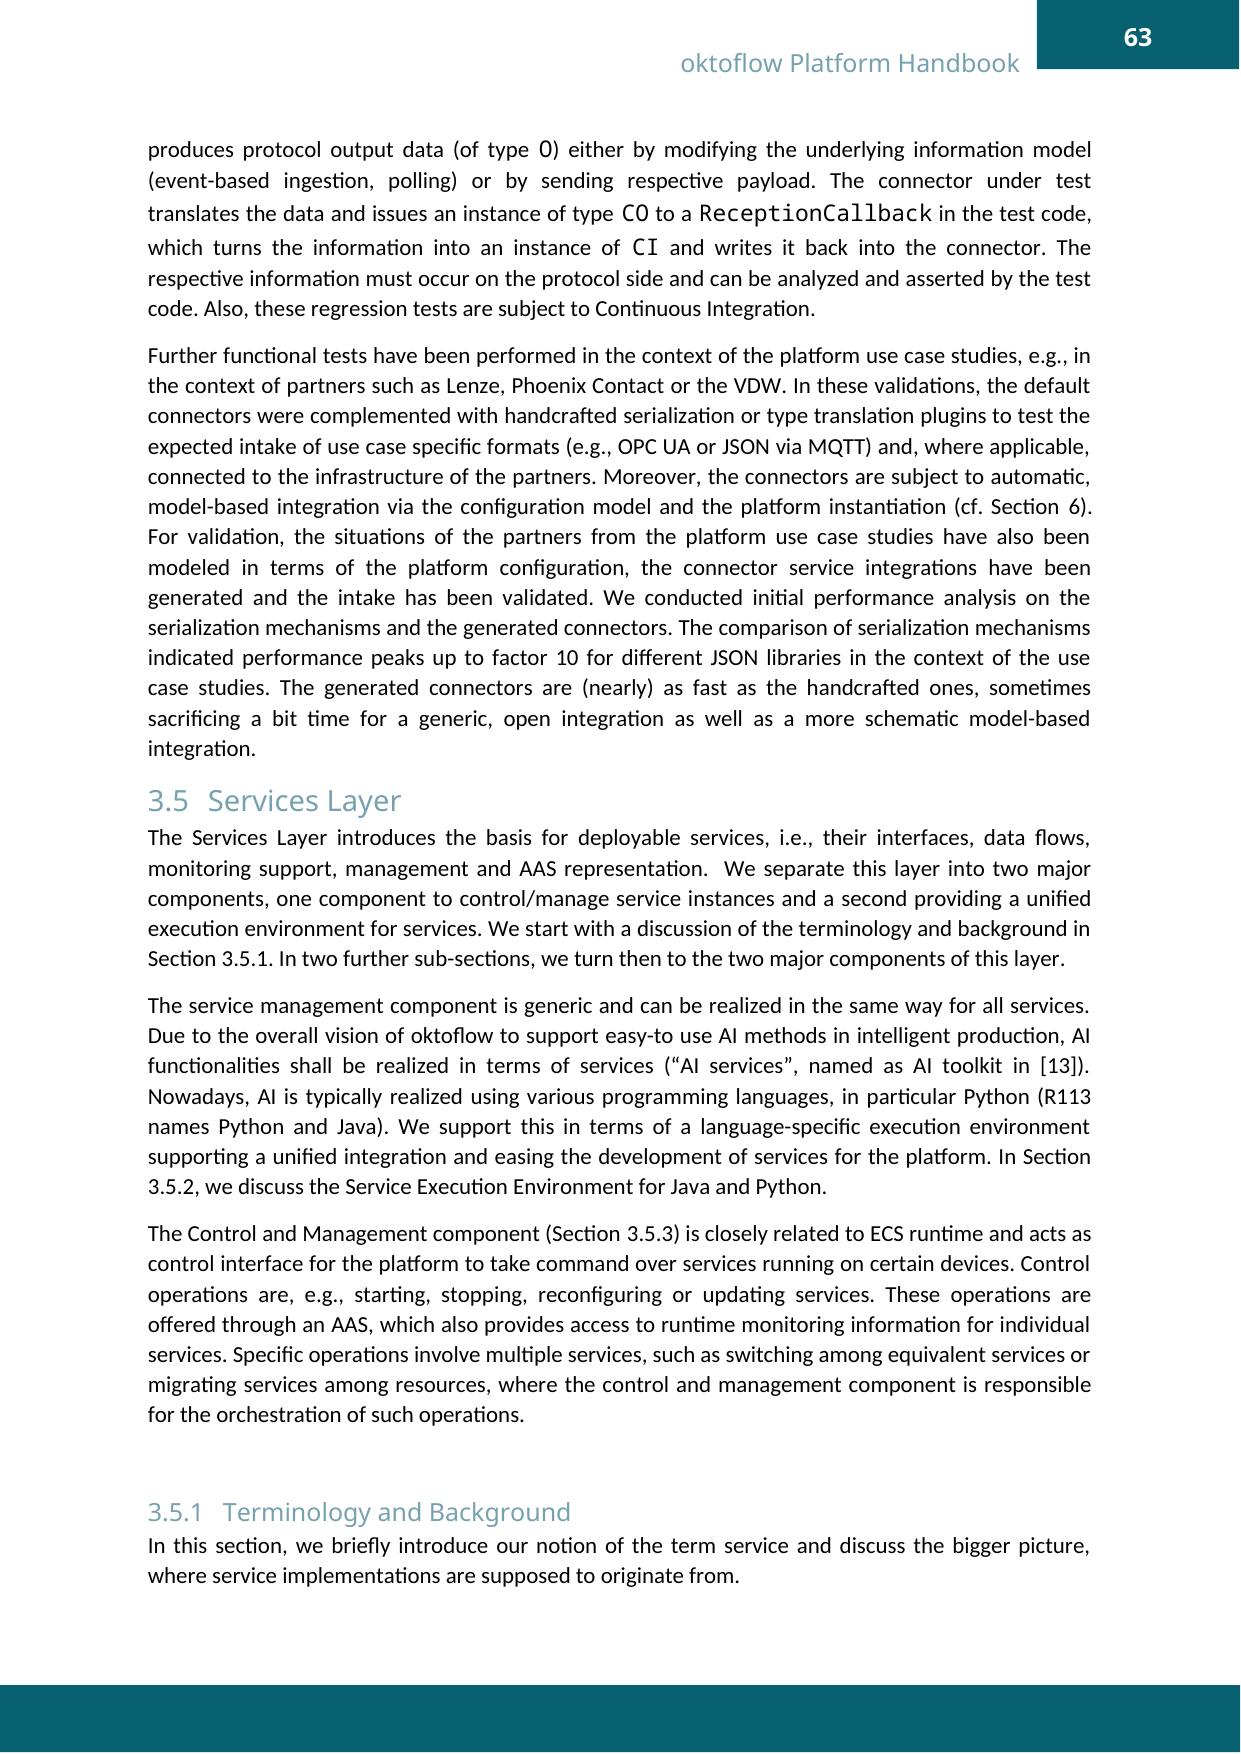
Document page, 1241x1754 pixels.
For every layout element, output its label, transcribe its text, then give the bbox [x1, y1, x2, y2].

subtitle Services Layer [148, 781, 1093, 820]
text In this section, we briefly introduce our notion of the term service and discuss the bigger picture, where service implementations are supposed to originate from. [148, 1531, 1093, 1589]
text The Control and Management component (Section 3.5.3) is closely related to ECS runtime and acts as control interface for the platform to take command over services running on certain devices. Control operations are, e.g., starting, stopping, reconfiguring or updating services. These operations are offered through an AAS, which also provides access to runtime monitoring information for individual services. Specific operations involve multiple services, such as switching among equivalent services or migrating services among resources, where the control and management component is responsible for the orchestration of such operations. [148, 1219, 1093, 1429]
text Further functional tests have been performed in the context of the platform use case studies, e.g., in the context of partners such as Lenze, Phoenix Contact or the VDW. In these validations, the default connectors were complemented with handcrafted serialization or type translation plugins to test the expected intake of use case specific formats (e.g., OPC UA or JSON via MQTT) and, where applicable, connected to the infrastructure of the partners. Moreover, the connectors are subject to automatic, model-based integration via the configuration model and the platform instantiation (cf. Section 6). For validation, the situations of the partners from the platform use case studies have also been modeled in terms of the platform configuration, the connector service integrations have been generated and the intake has been validated. We conducted initial performance analysis on the serialization mechanisms and the generated connectors. The comparison of serialization mechanisms indicated performance peaks up to factor 10 for different JSON libraries in the context of the use case studies. The generated connectors are (nearly) as fast as the handcrafted ones, sometimes sacrificing a bit time for a generic, open integration as well as a more schematic model-based integration. [148, 341, 1093, 762]
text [148, 133, 1093, 322]
text The Services Layer introduces the basis for deployable services, i.e., their interfaces, data flows, monitoring support, management and AAS representation. We separate this layer into two major components, one component to control/manage service instances and a second providing a unified execution environment for services. We start with a discussion of the terminology and background in Section 3.5.1. In two further sub-sections, we turn then to the two major components of this layer. [148, 823, 1093, 972]
subtitle Terminology and Background [148, 1494, 1093, 1528]
text The service management component is generic and can be realized in the same way for all services. Due to the overall vision of oktoflow to support easy-to use AI methods in intelligent production, AI functionalities shall be realized in terms of services (“AI services”, named as AI toolkit in [13]). Nowadays, AI is typically realized using various programming languages, in particular Python (R113 names Python and Java). We support this in terms of a language-specific execution environment supporting a unified integration and easing the development of services for the platform. In Section 3.5.2, we discuss the Service Execution Environment for Java and Python. [148, 991, 1093, 1201]
